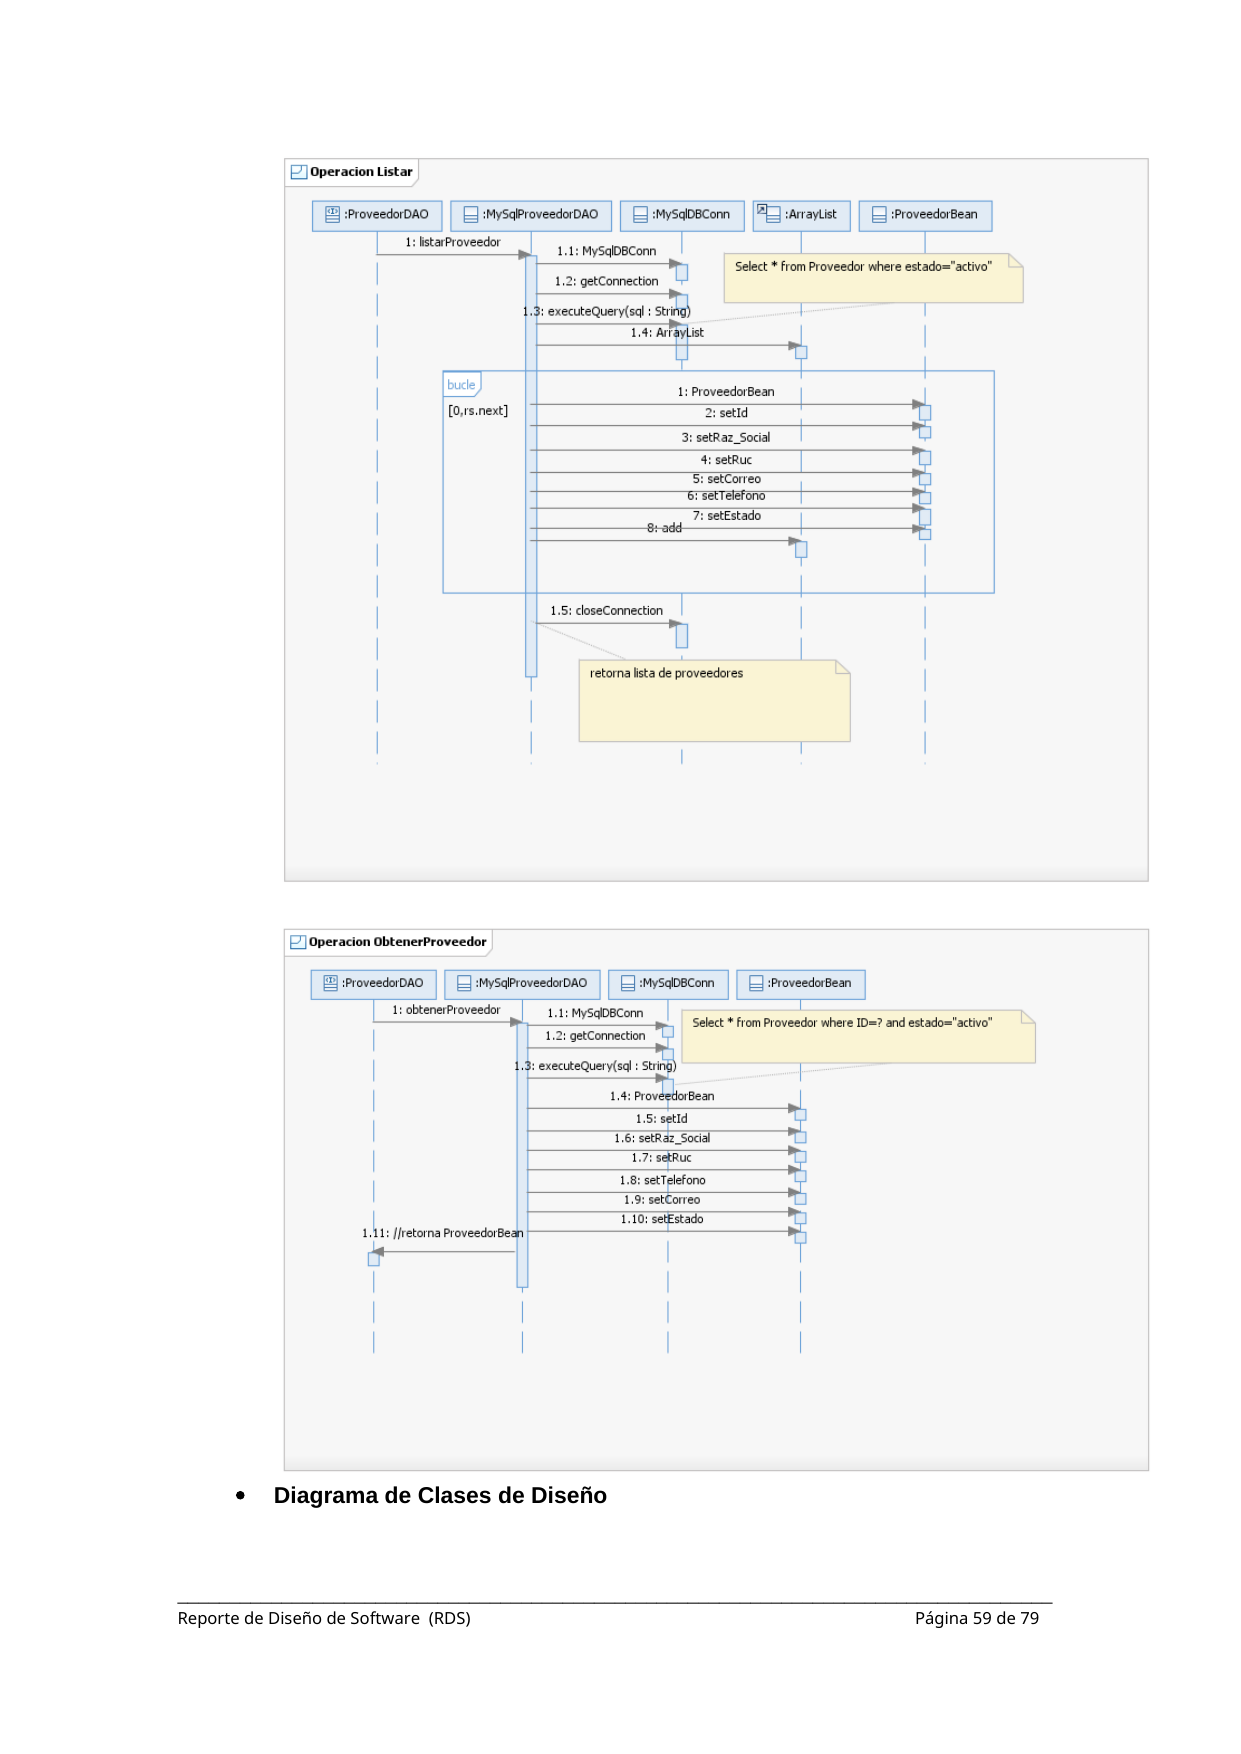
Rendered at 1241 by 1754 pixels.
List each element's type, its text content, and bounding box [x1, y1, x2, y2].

list Diagrama de Clases de Diseño [236, 1482, 1063, 1508]
